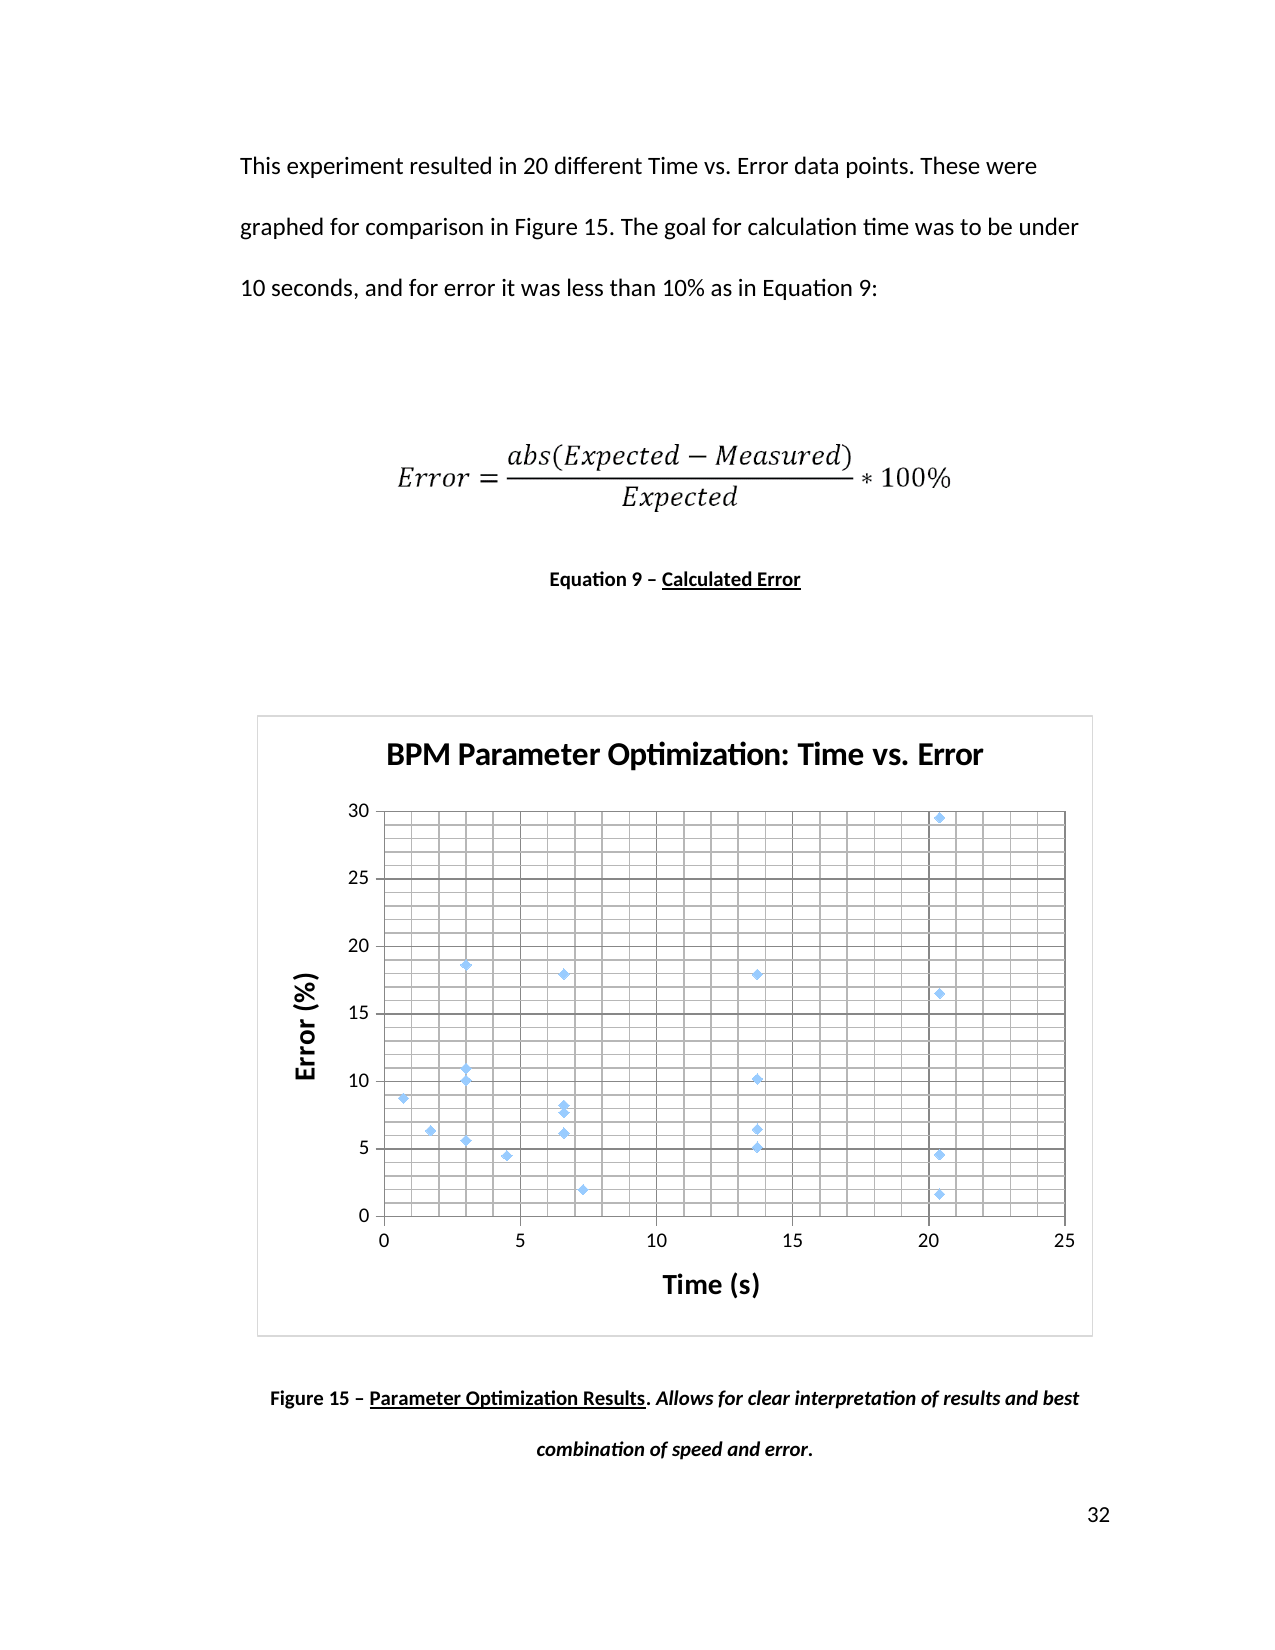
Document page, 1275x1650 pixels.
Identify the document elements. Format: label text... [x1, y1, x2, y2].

picture [392, 435, 958, 518]
text Equation 9 – Calculated Error [240, 567, 1110, 592]
text This experiment resulted in 20 different Time vs. Error data points. These were graphed for comparison in Figure 15. The goal for calculation time was to be under 10 seconds, and for error it was less than 10% as in Equation 9: [240, 150, 1110, 303]
text Figure 15 – Parameter Optimization Results. Allows for clear interpretation of results and best combination of speed and error. [240, 1386, 1110, 1462]
